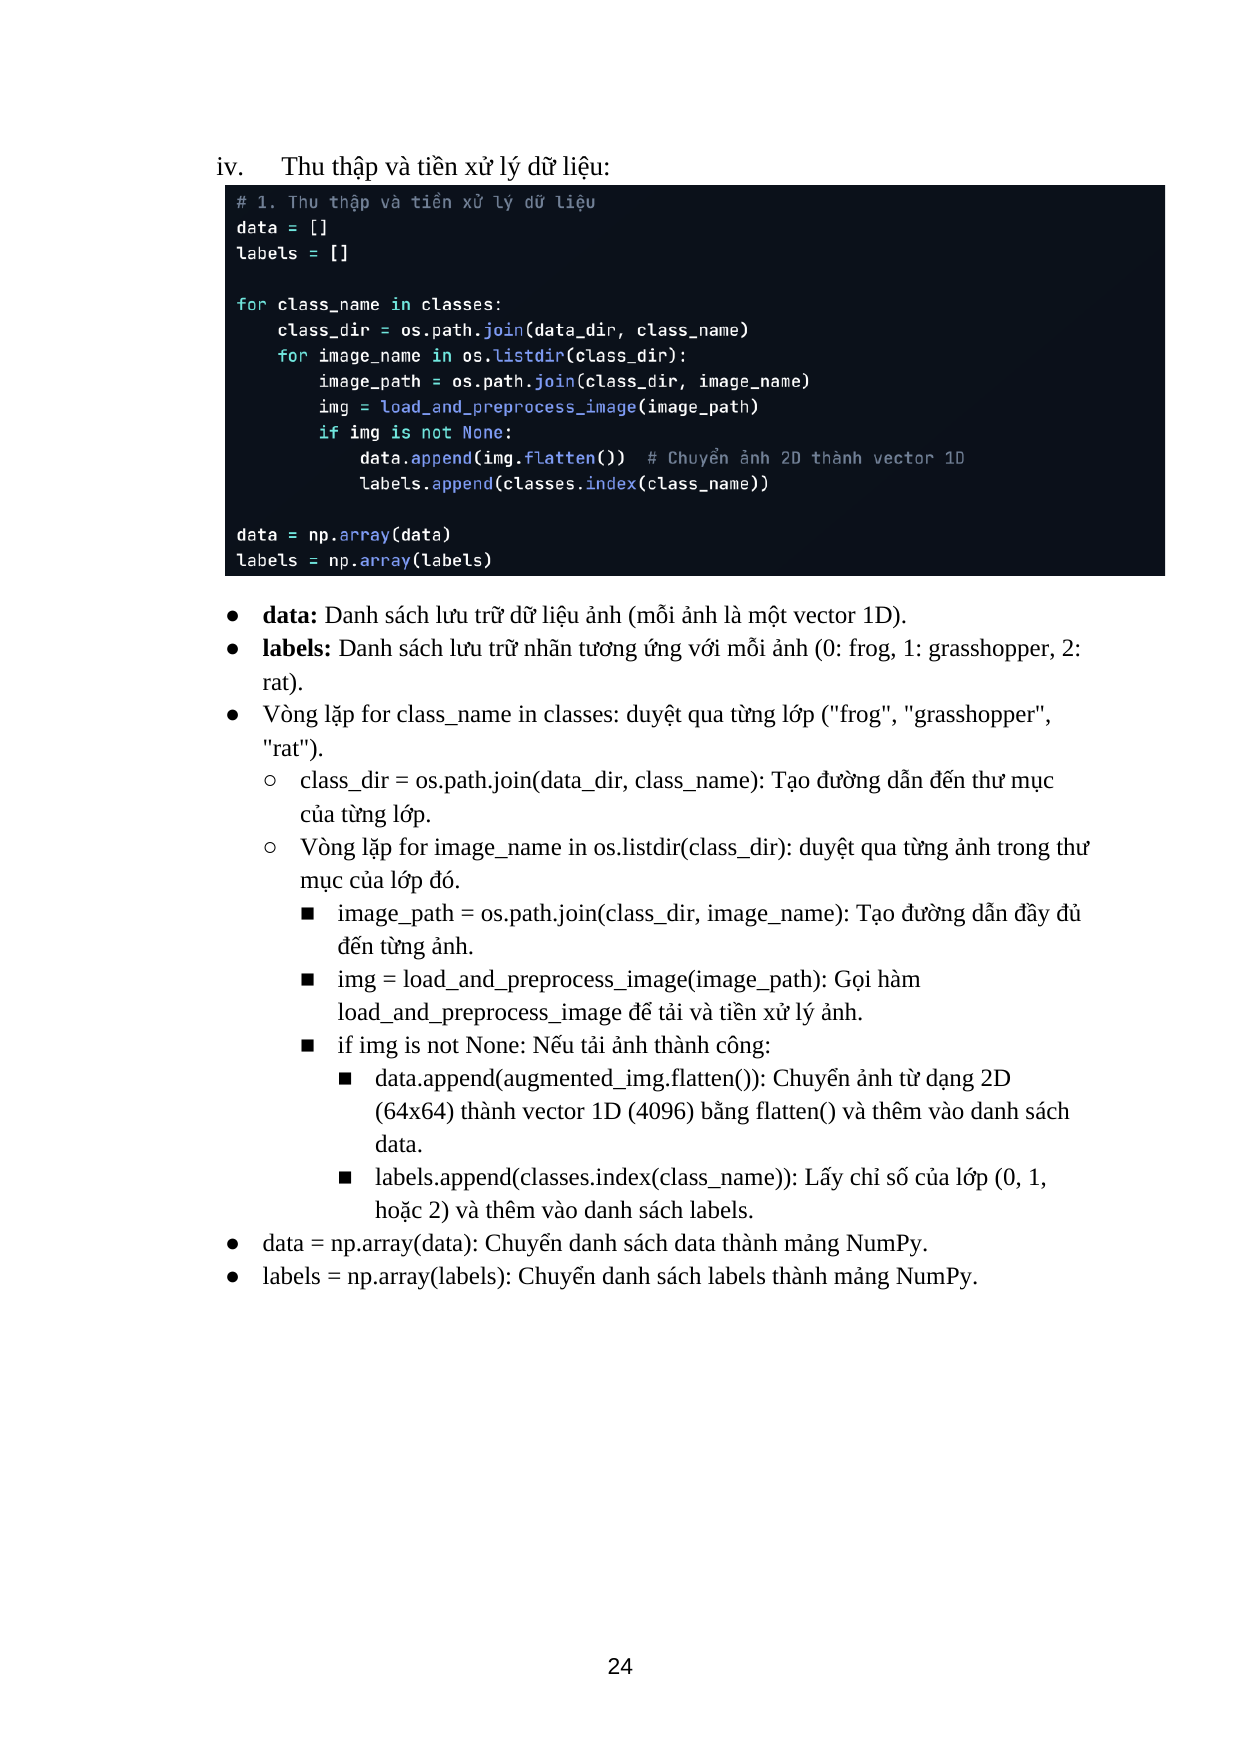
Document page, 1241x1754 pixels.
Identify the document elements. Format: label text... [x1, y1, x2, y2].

picture [225, 185, 1166, 576]
list labels = np.array(labels): Chuyển danh sách labels thành mảng NumPy. [225, 1261, 1090, 1290]
list if img is not None: Nếu tải ảnh thành công: [300, 1030, 1090, 1058]
list image_path = os.path.join(class_dir, image_name): Tạo đường dẫn đầy đủ đến từng ảnh. [300, 898, 1090, 959]
list labels.append(classes.index(class_name)): Lấy chỉ số của lớp (0, 1, hoặc 2) và thêm vào danh sách labels. [337, 1162, 1090, 1224]
list labels: Danh sách lưu trữ nhãn tương ứng với mỗi ảnh (0: frog, 1: grasshopper, 2: rat). [225, 633, 1090, 695]
list data = np.array(data): Chuyển danh sách data thành mảng NumPy. [225, 1228, 1090, 1257]
list data.append(augmented_img.flatten()): Chuyển ảnh từ dạng 2D (64x64) thành vector 1D (4096) bằng flatten() và thêm vào danh sách data. [337, 1063, 1090, 1158]
list data: Danh sách lưu trữ dữ liệu ảnh (mỗi ảnh là một vector 1D). [225, 600, 1090, 629]
list Vòng lặp for class_name in classes: duyệt qua từng lớp ("frog", "grasshopper", "rat"). [225, 699, 1090, 761]
list class_dir = os.path.join(data_dir, class_name): Tạo đường dẫn đến thư mục của từng lớp. [262, 766, 1090, 827]
list Vòng lặp for image_name in os.listdir(class_dir): duyệt qua từng ảnh trong thư mục của lớp đó. [262, 832, 1090, 893]
list Thu thập và tiền xử lý dữ liệu: [244, 150, 1090, 181]
list img = load_and_preprocess_image(image_path): Gọi hàm load_and_preprocess_image để tải và tiền xử lý ảnh. [300, 964, 1090, 1026]
